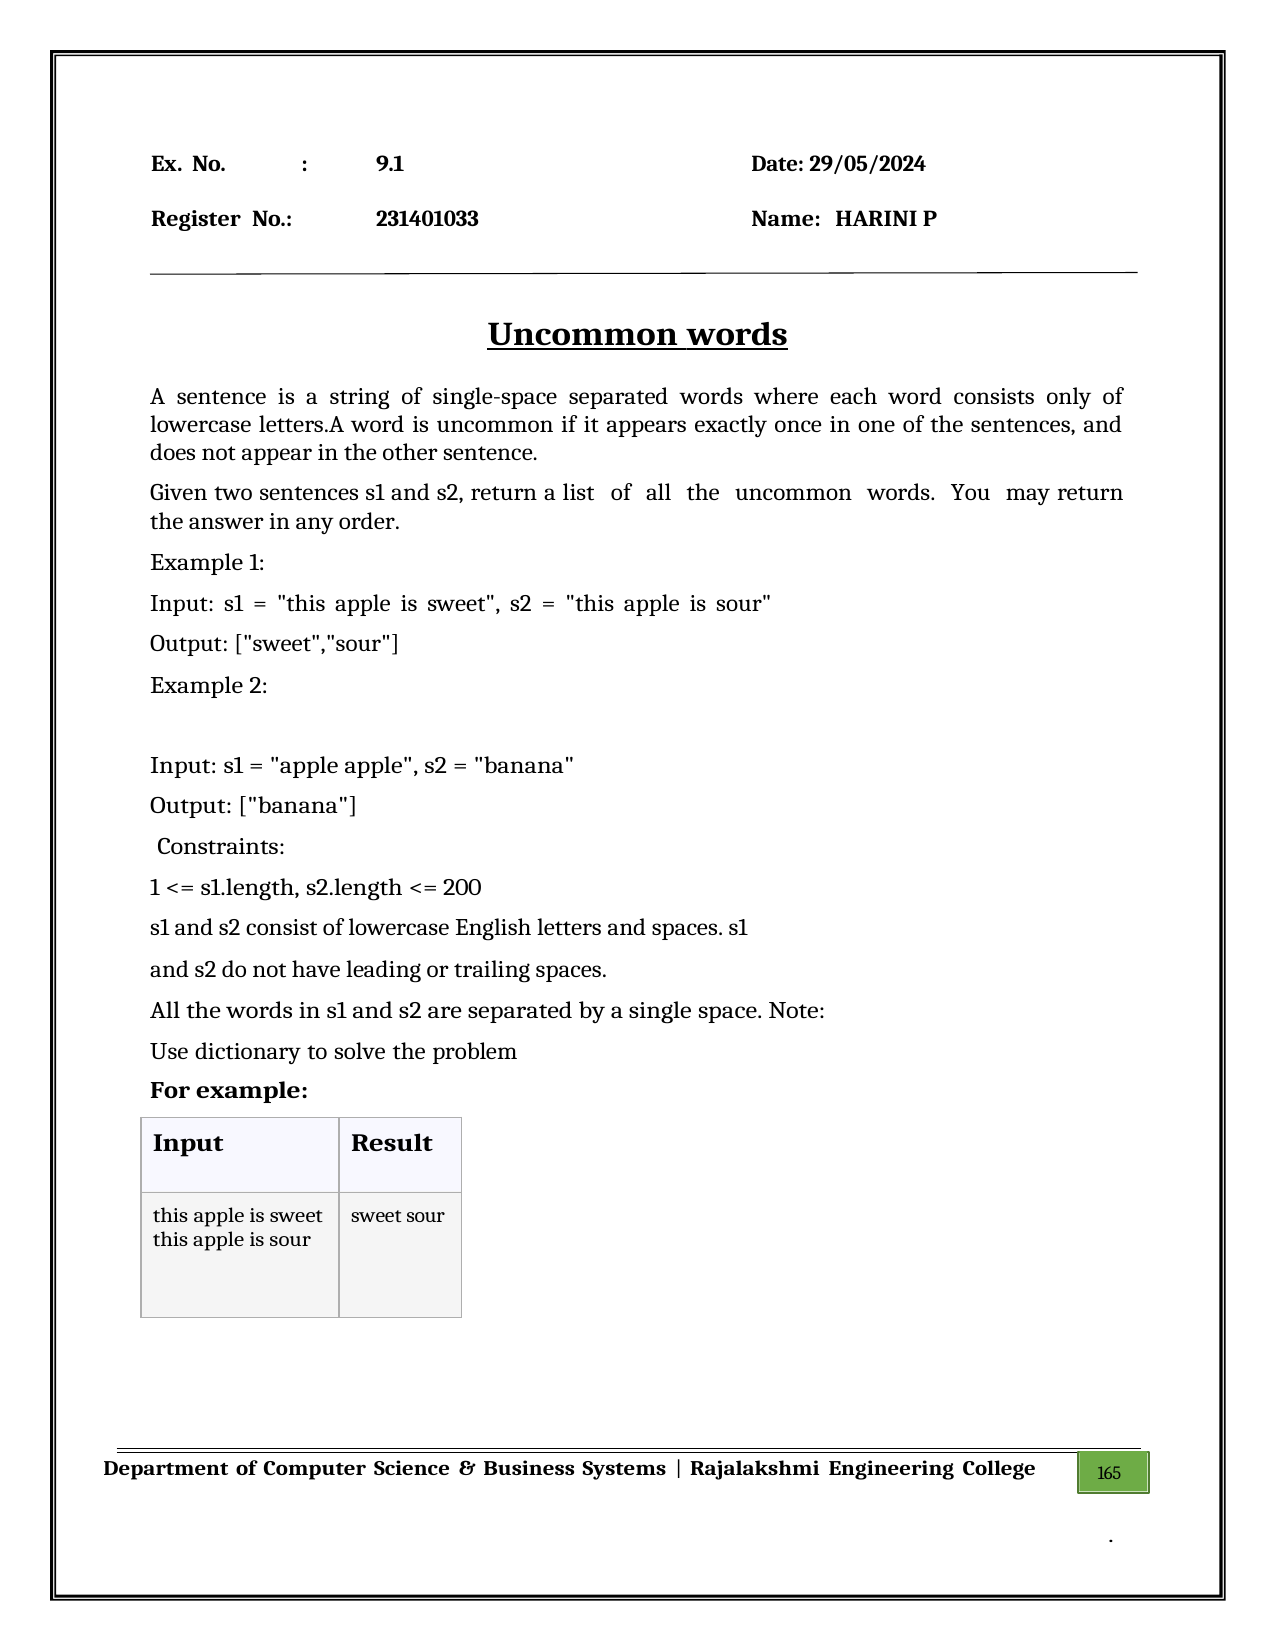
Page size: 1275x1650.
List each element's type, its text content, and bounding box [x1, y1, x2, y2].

text s1 and s2 consist of lowercase English letters and spaces. s1 and s2 do not have leading or trailing spaces. [150, 914, 783, 983]
text Example 2: [150, 671, 1202, 699]
subtitle Uncommon words [73, 316, 1202, 354]
text Use dictionary to solve the problem [150, 1037, 1202, 1065]
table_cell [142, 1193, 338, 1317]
text Example 1: [150, 548, 1202, 576]
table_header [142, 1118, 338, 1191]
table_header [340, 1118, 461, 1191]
text Input: s1 = "this apple is sweet", s2 = "this apple is sour" Output: ["sweet","sour"] [150, 590, 773, 658]
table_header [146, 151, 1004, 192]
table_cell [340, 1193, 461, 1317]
text A sentence is a string of single-space separated words where each word consists only of lowercase letters.A word is uncommon if it appears exactly once in one of the sentences, and does not appear in the other sentence. [150, 383, 1124, 466]
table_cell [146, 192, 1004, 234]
subtitle For example: [150, 1076, 1202, 1104]
text 1 <= s1.length, s2.length <= 200 [150, 873, 1202, 901]
text All the words in s1 and s2 are separated by a single space. Note: [150, 997, 844, 1024]
text Input: s1 = "apple apple", s2 = "banana" Output: ["banana"] [150, 752, 626, 820]
text Constraints: [157, 833, 1202, 860]
text Given two sentences s1 and s2, return a list of all the uncommon words. You may return the answer in any order. [150, 479, 1124, 535]
